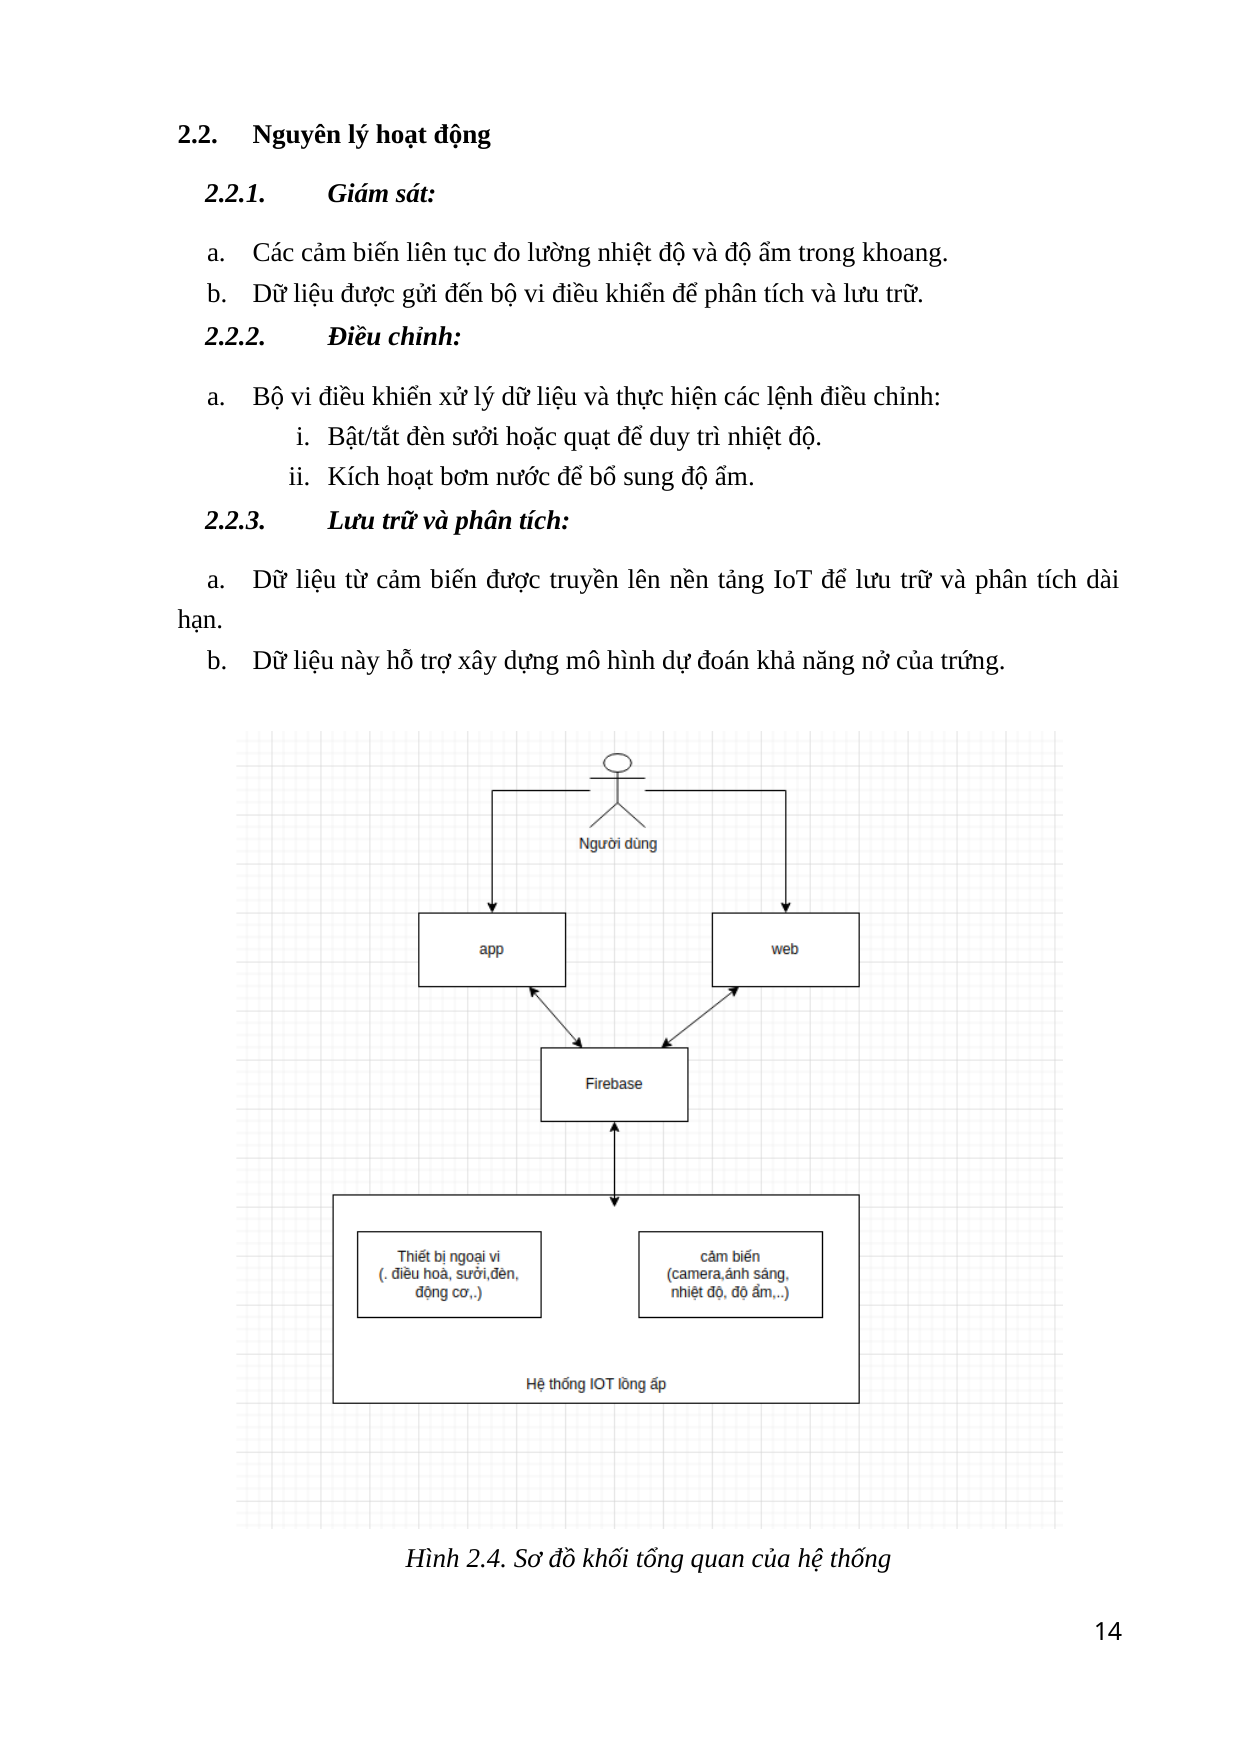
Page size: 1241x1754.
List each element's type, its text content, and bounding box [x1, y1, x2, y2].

subtitle Giám sát: [266, 177, 1122, 208]
list Các cảm biến liên tục đo lường nhiệt độ và độ ẩm trong khoang. [177, 236, 1122, 268]
list Dữ liệu được gửi đến bộ vi điều khiển để phân tích và lưu trữ. [177, 277, 1122, 308]
list Kích hoạt bơm nước để bổ sung độ ẩm. [177, 460, 1122, 492]
subtitle Điều chỉnh: [266, 320, 1122, 352]
list Dữ liệu này hỗ trợ xây dựng mô hình dự đoán khả năng nở của trứng. [177, 644, 1122, 675]
subtitle Lưu trữ và phân tích: [266, 504, 1122, 535]
list Bật/tắt đèn sưởi hoặc quạt để duy trì nhiệt độ. [177, 420, 1122, 451]
picture [236, 731, 1063, 1529]
list Dữ liệu từ cảm biến được truyền lên nền tảng IoT để lưu trữ và phân tích dài hạn. [177, 563, 1122, 635]
list Bộ vi điều khiển xử lý dữ liệu và thực hiện các lệnh điều chỉnh: [177, 379, 1122, 411]
subtitle Nguyên lý hoạt động [177, 118, 1122, 149]
